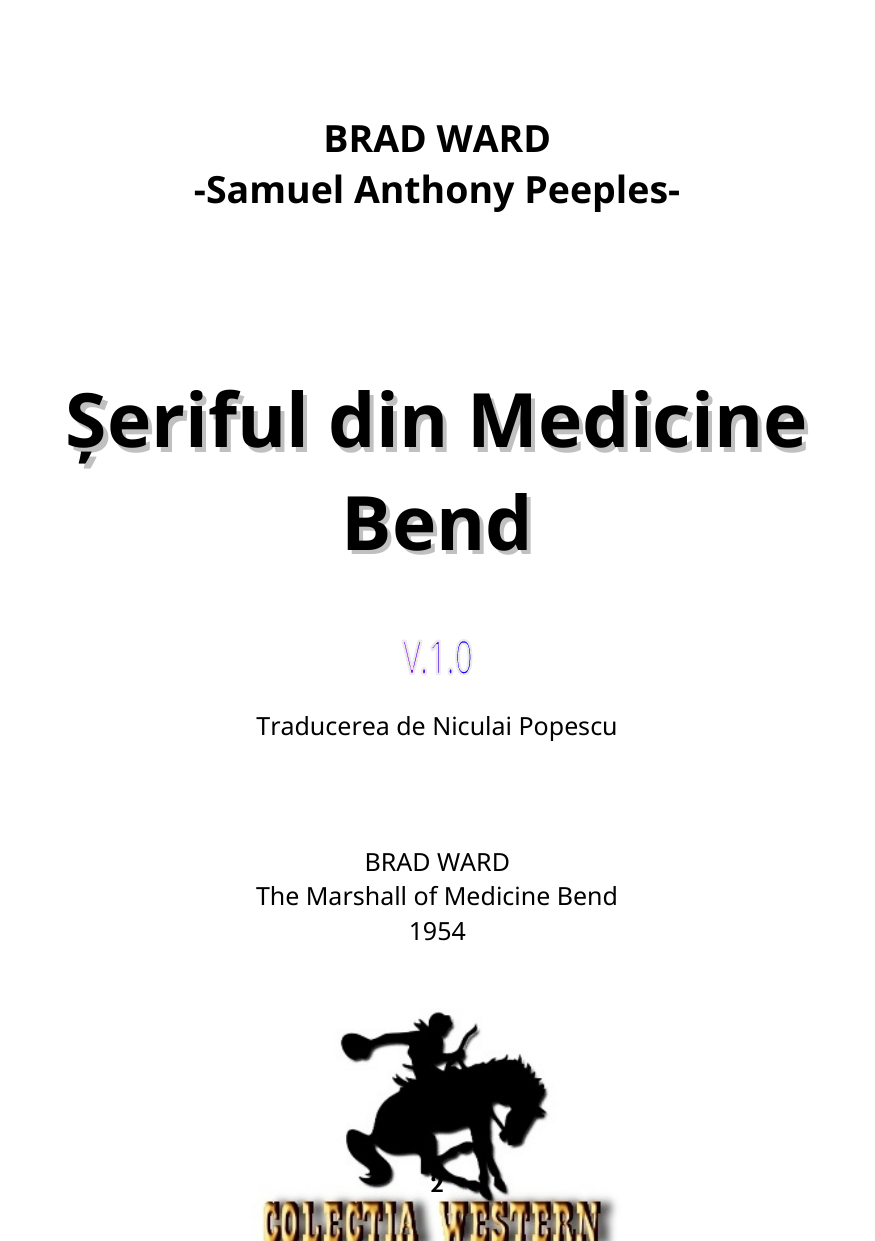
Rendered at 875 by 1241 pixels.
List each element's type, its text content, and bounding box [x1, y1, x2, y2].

text 1954 [59, 913, 815, 947]
text -Samuel Anthony Peeples- [59, 163, 815, 214]
picture [252, 997, 623, 1241]
text Traducerea de Niculai Popescu [59, 709, 815, 743]
text BRAD WARD [59, 112, 815, 163]
text BRAD WARD [59, 845, 815, 879]
text Şeriful din Medicine Bend [59, 368, 815, 572]
text The Marshall of Medicine Bend [59, 879, 815, 913]
